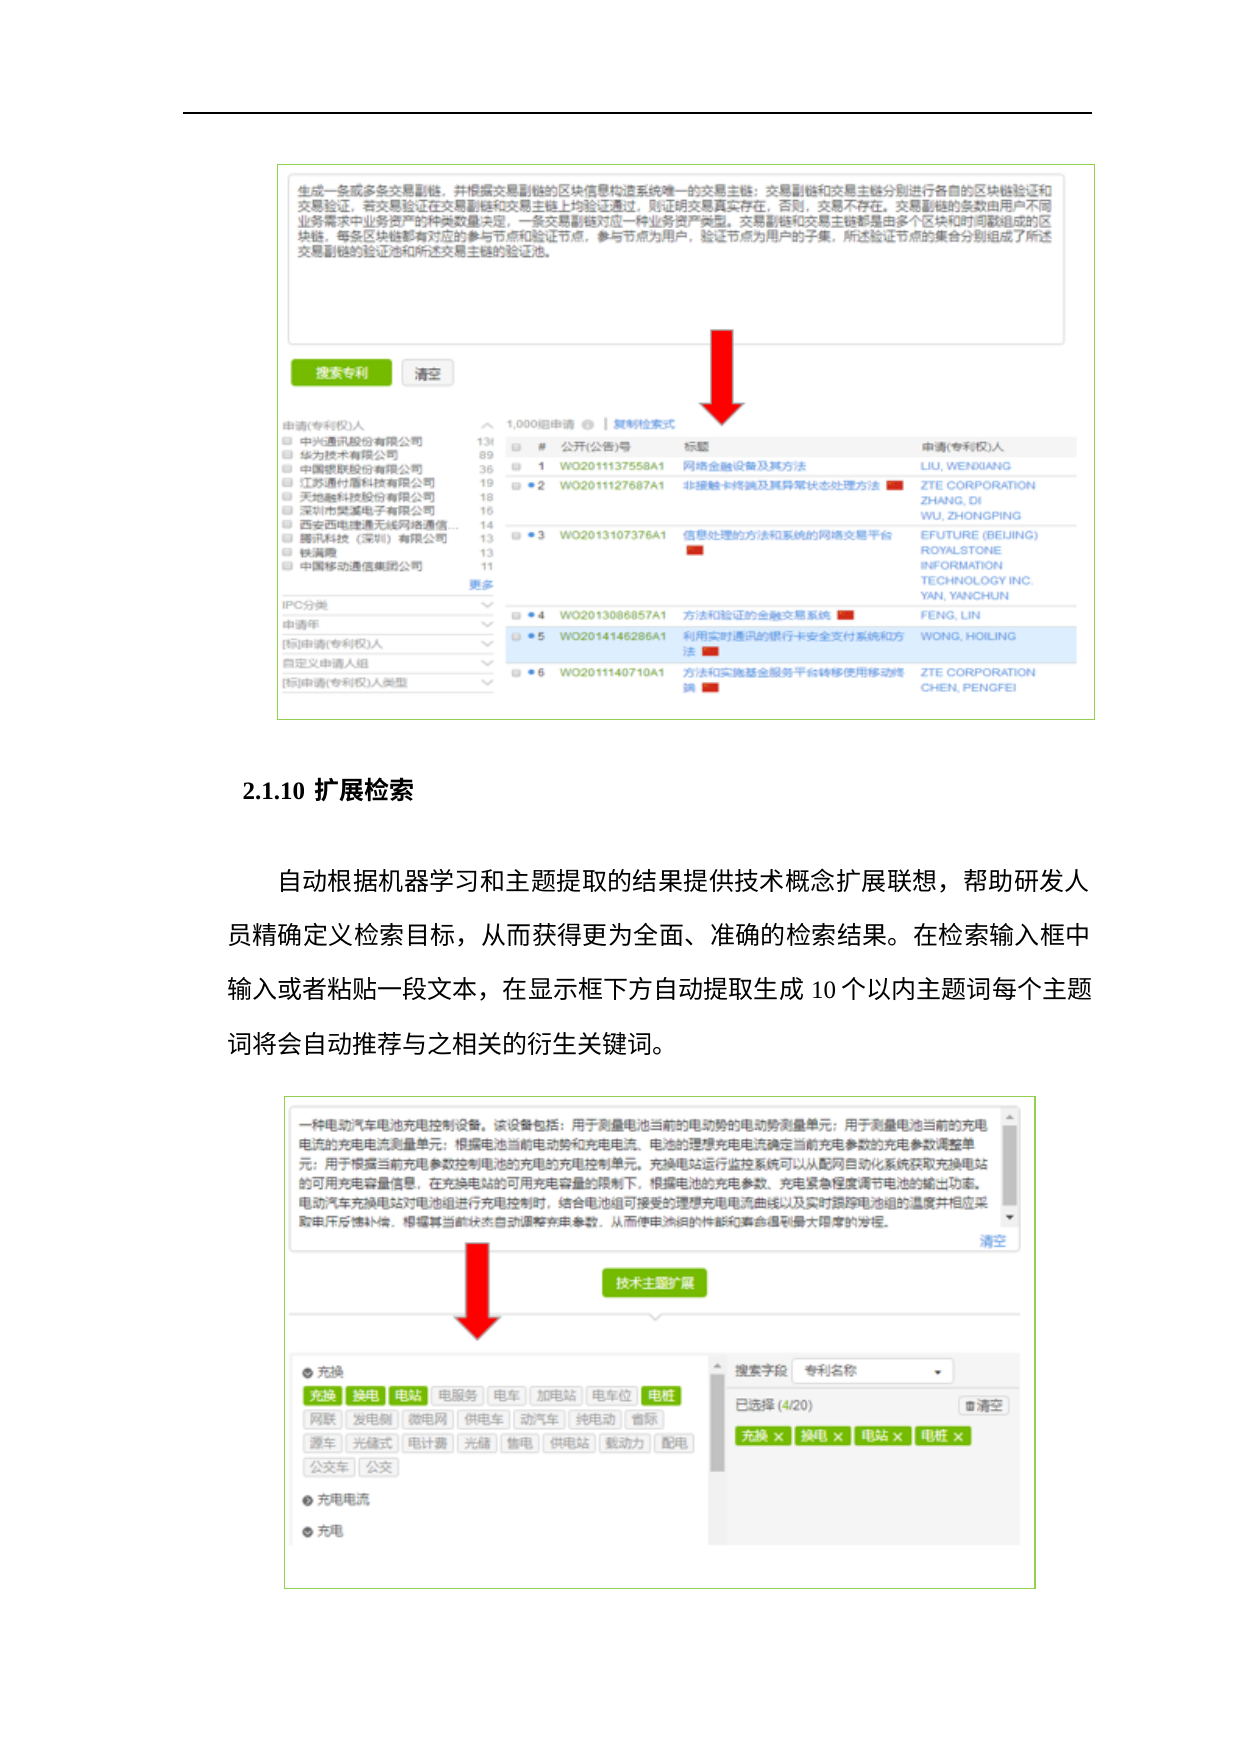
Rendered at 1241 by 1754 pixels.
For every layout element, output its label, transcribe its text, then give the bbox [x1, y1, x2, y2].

subtitle 扩展检索 [242, 755, 1092, 823]
picture [278, 165, 1094, 719]
text 自动根据机器学习和主题提取的结果提供技术概念扩展联想，帮助研发人员精确定义检索目标，从而获得更为全面、准确的检索结果。在检索输入框中输入或者粘贴一段文本，在显示框下方自动提取生成10个以内主题词每个主题词将会自动推荐与之相关的衍生关键词。 [227, 861, 1092, 1061]
picture [285, 1097, 1034, 1588]
